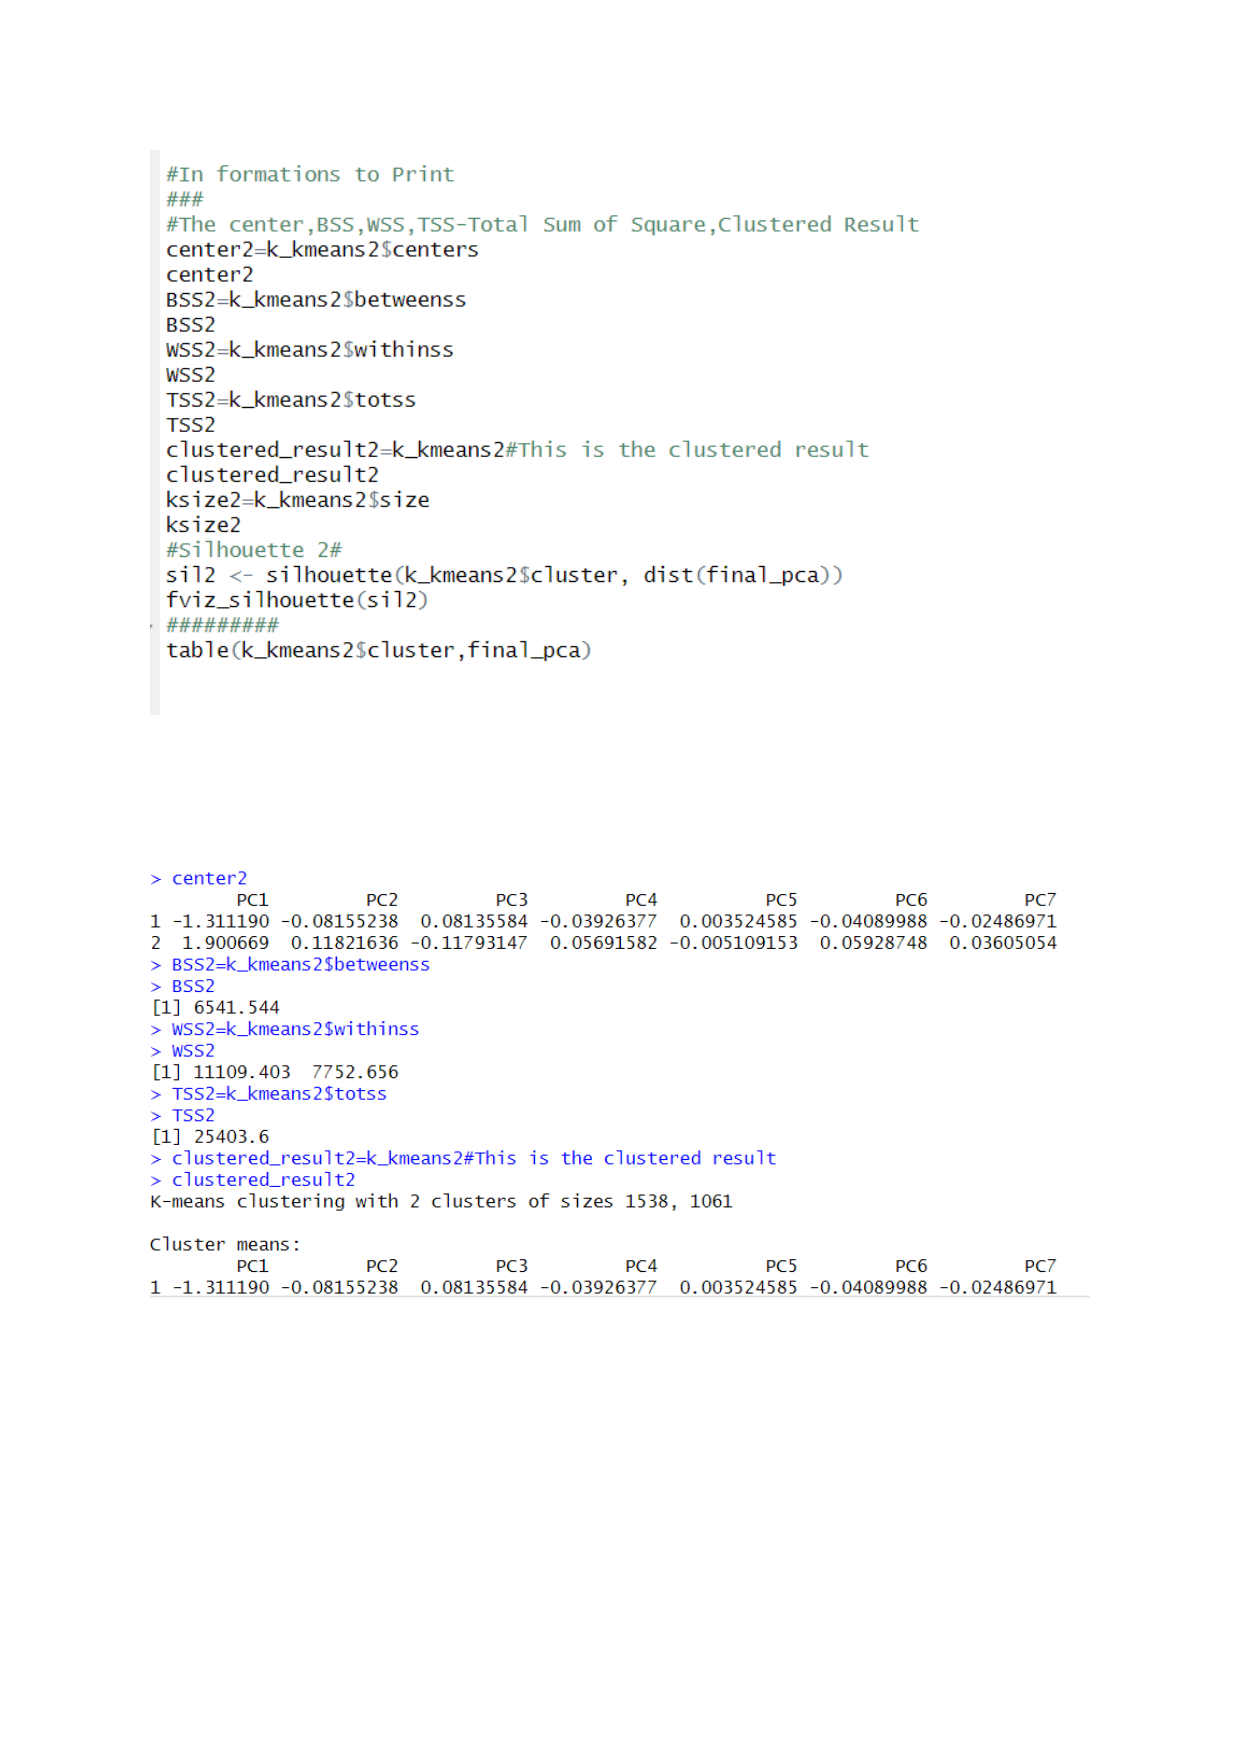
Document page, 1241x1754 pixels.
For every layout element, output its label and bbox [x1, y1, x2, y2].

picture [150, 865, 1091, 1299]
picture [150, 150, 987, 715]
